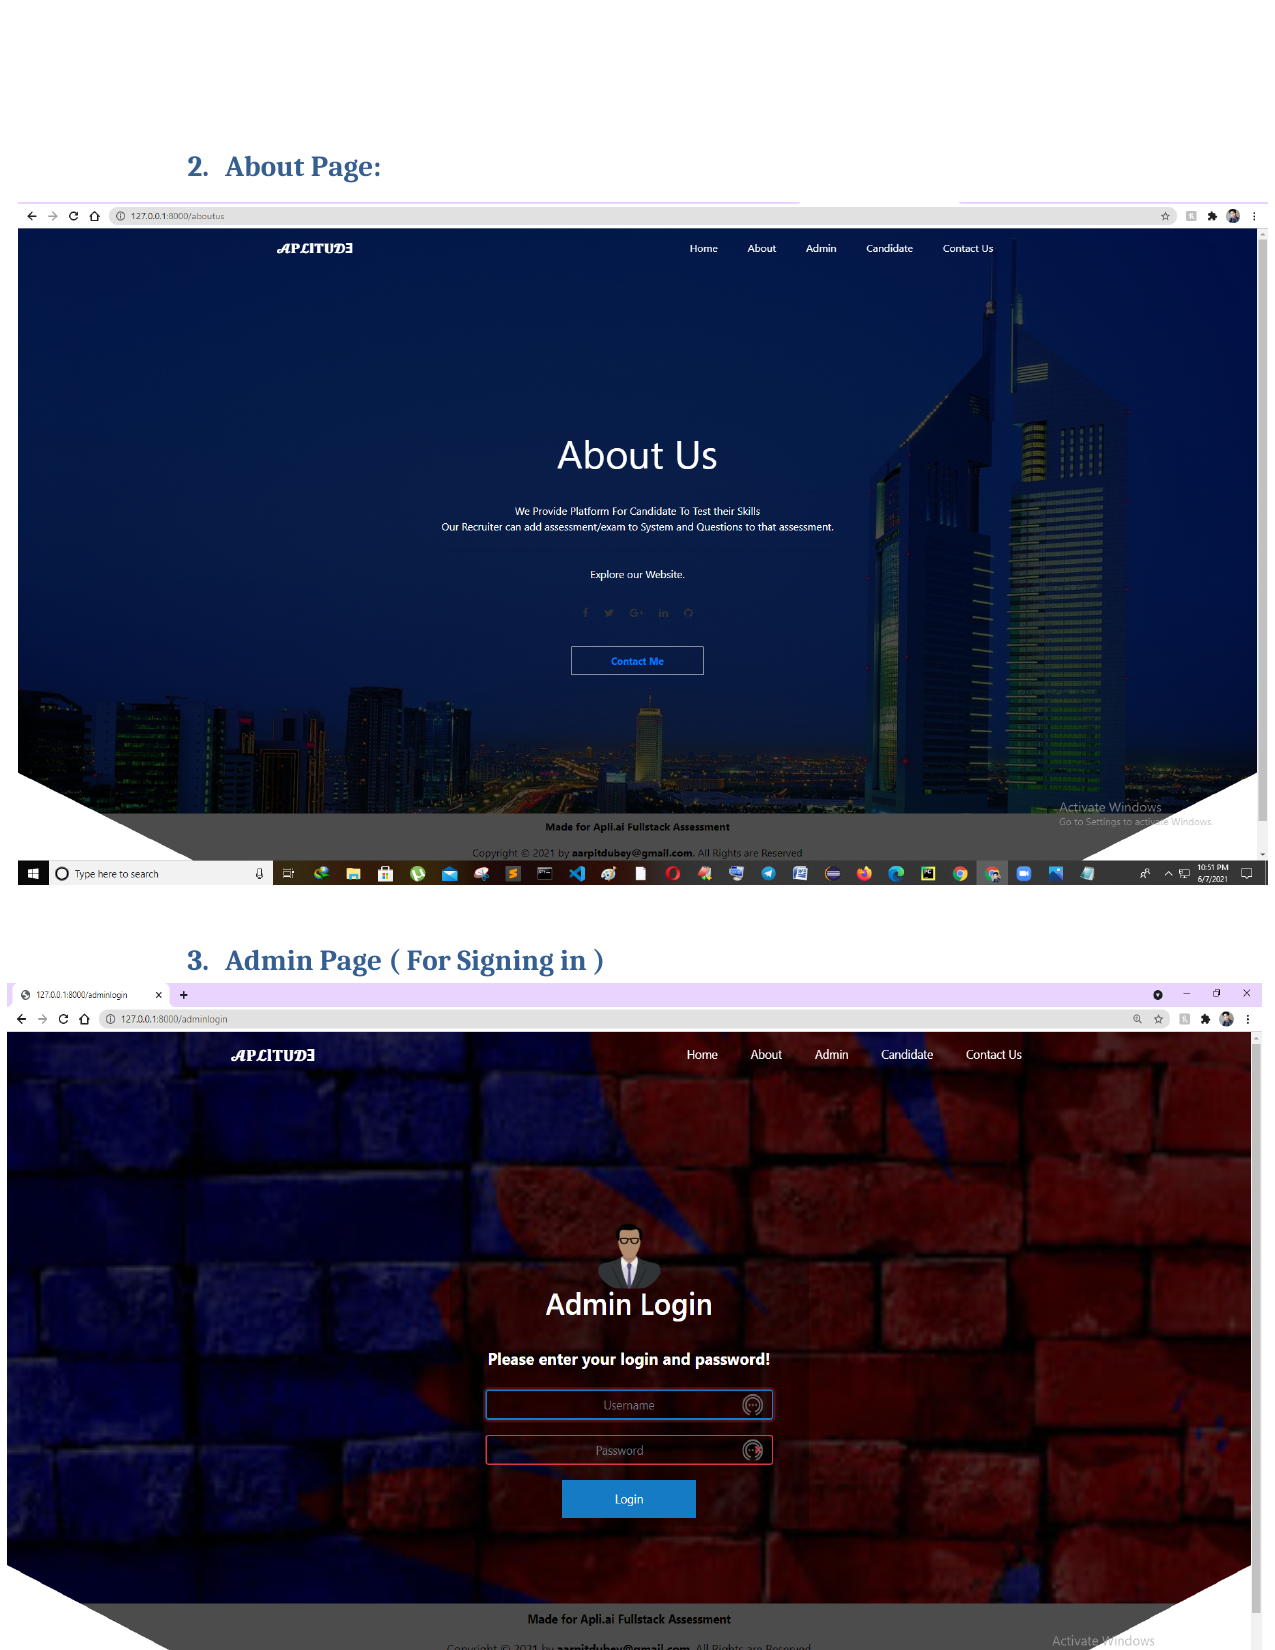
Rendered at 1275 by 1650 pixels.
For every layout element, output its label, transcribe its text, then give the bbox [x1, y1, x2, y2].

picture [18, 202, 1268, 885]
subtitle Admin Page ( For Signing in ) [187, 885, 1125, 978]
picture [7, 983, 1268, 1650]
subtitle About Page: [187, 150, 1125, 183]
